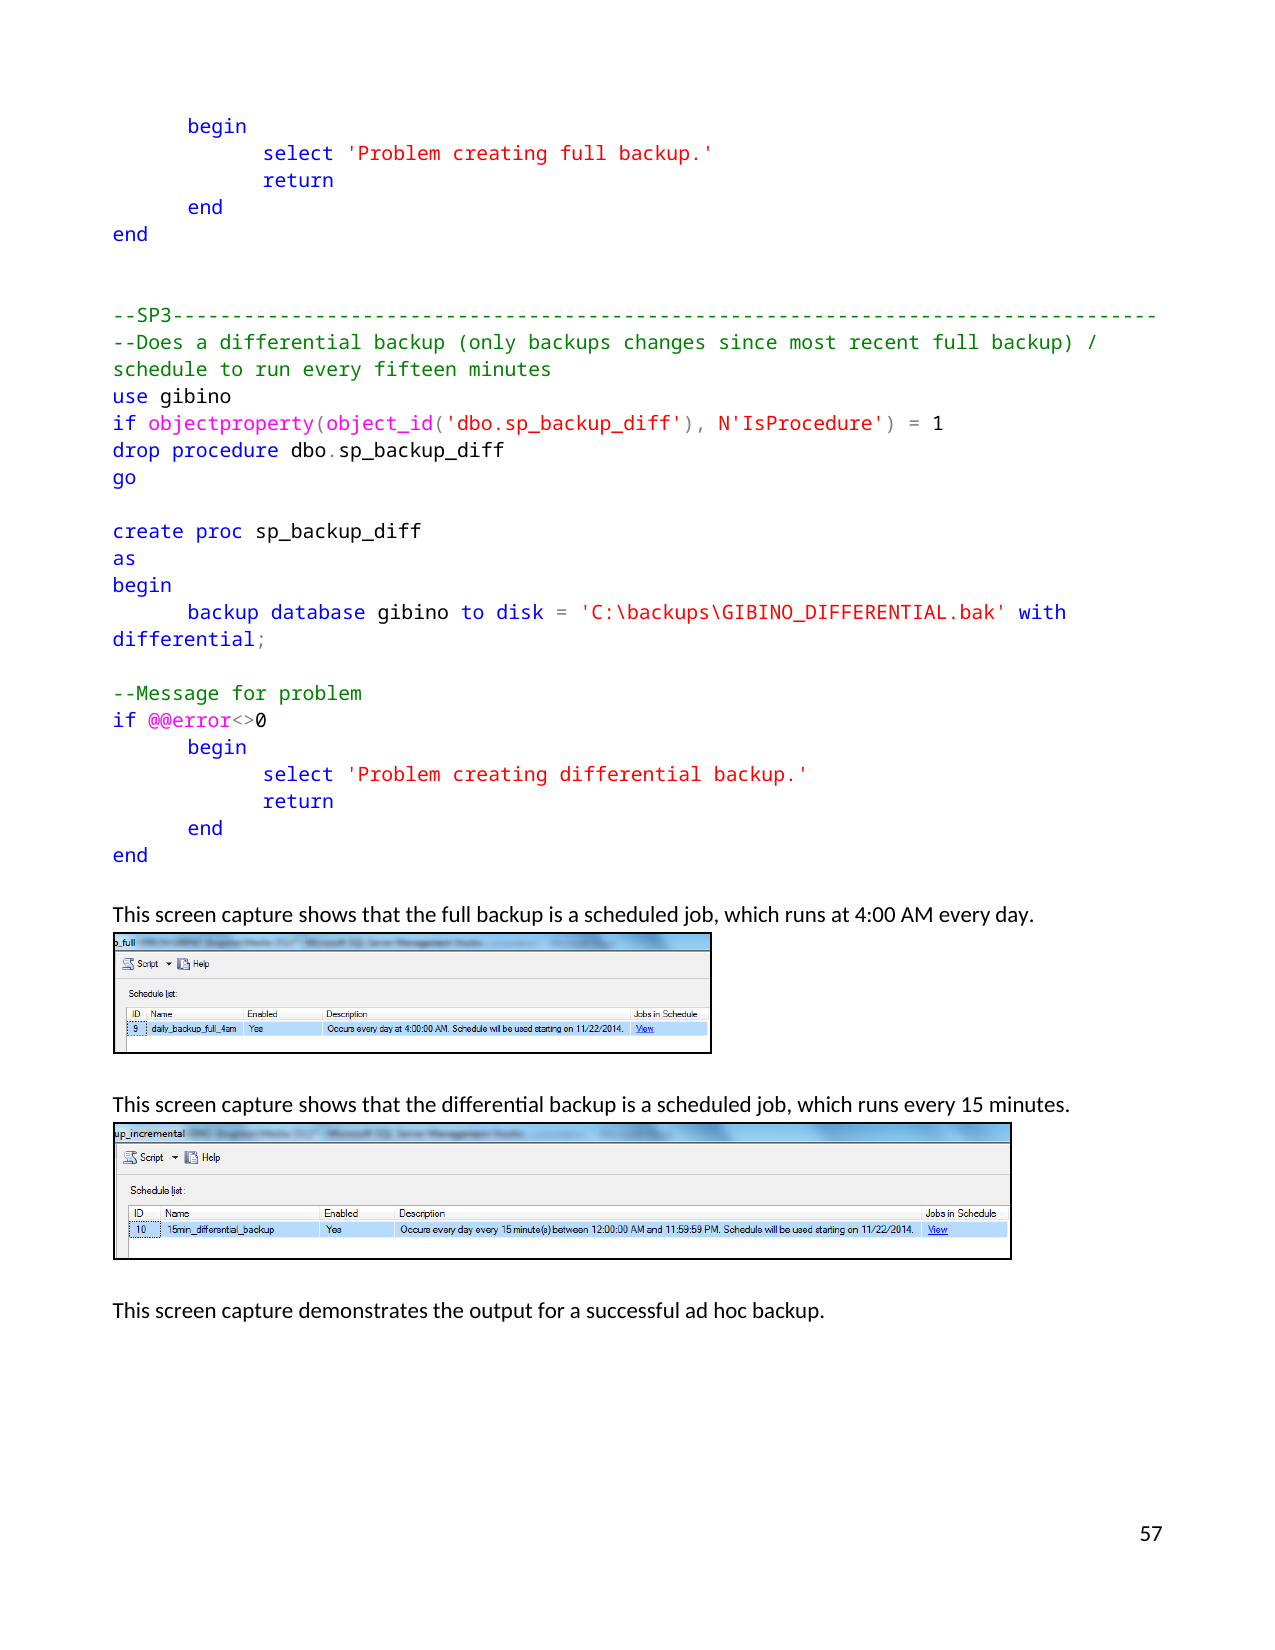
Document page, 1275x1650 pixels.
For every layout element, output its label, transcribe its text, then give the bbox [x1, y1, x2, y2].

text drop procedure dbo.sp_backup_diff [112, 436, 1162, 463]
text go [112, 463, 1162, 490]
picture [115, 934, 710, 1052]
text backup database gibino to disk = 'C:\backups\GIBINO_DIFFERENTIAL.bak' with differential; [112, 598, 1162, 652]
text return [112, 787, 1162, 814]
text begin [112, 733, 1162, 760]
text --SP3----------------------------------------------------------------------------------- [112, 301, 1162, 328]
text end [112, 220, 1162, 247]
text select 'Problem creating full backup.' [112, 139, 1162, 166]
text --Does a differential backup (only backups changes since most recent full backup) / schedule to run every fifteen minutes [112, 328, 1162, 382]
text --Message for problem [112, 679, 1162, 706]
text begin [112, 571, 1162, 598]
text This screen capture shows that the differential backup is a scheduled job, which runs every 15 minutes. [112, 1090, 1162, 1118]
text use gibino [112, 382, 1162, 409]
text as [112, 544, 1162, 571]
text if @@error<>0 [112, 706, 1162, 733]
text begin [112, 112, 1162, 139]
text select 'Problem creating differential backup.' [112, 760, 1162, 787]
text end [112, 814, 1162, 841]
text create proc sp_backup_diff [112, 517, 1162, 544]
text end [112, 841, 1162, 868]
picture [115, 1124, 1010, 1258]
text This screen capture shows that the full backup is a scheduled job, which runs at 4:00 AM every day. [112, 900, 1162, 928]
text if objectproperty(object_id('dbo.sp_backup_diff'), N'IsProcedure') = 1 [112, 409, 1162, 436]
text This screen capture demonstrates the output for a successful ad hoc backup. [112, 1297, 1162, 1325]
text return [112, 166, 1162, 193]
text end [112, 193, 1162, 220]
